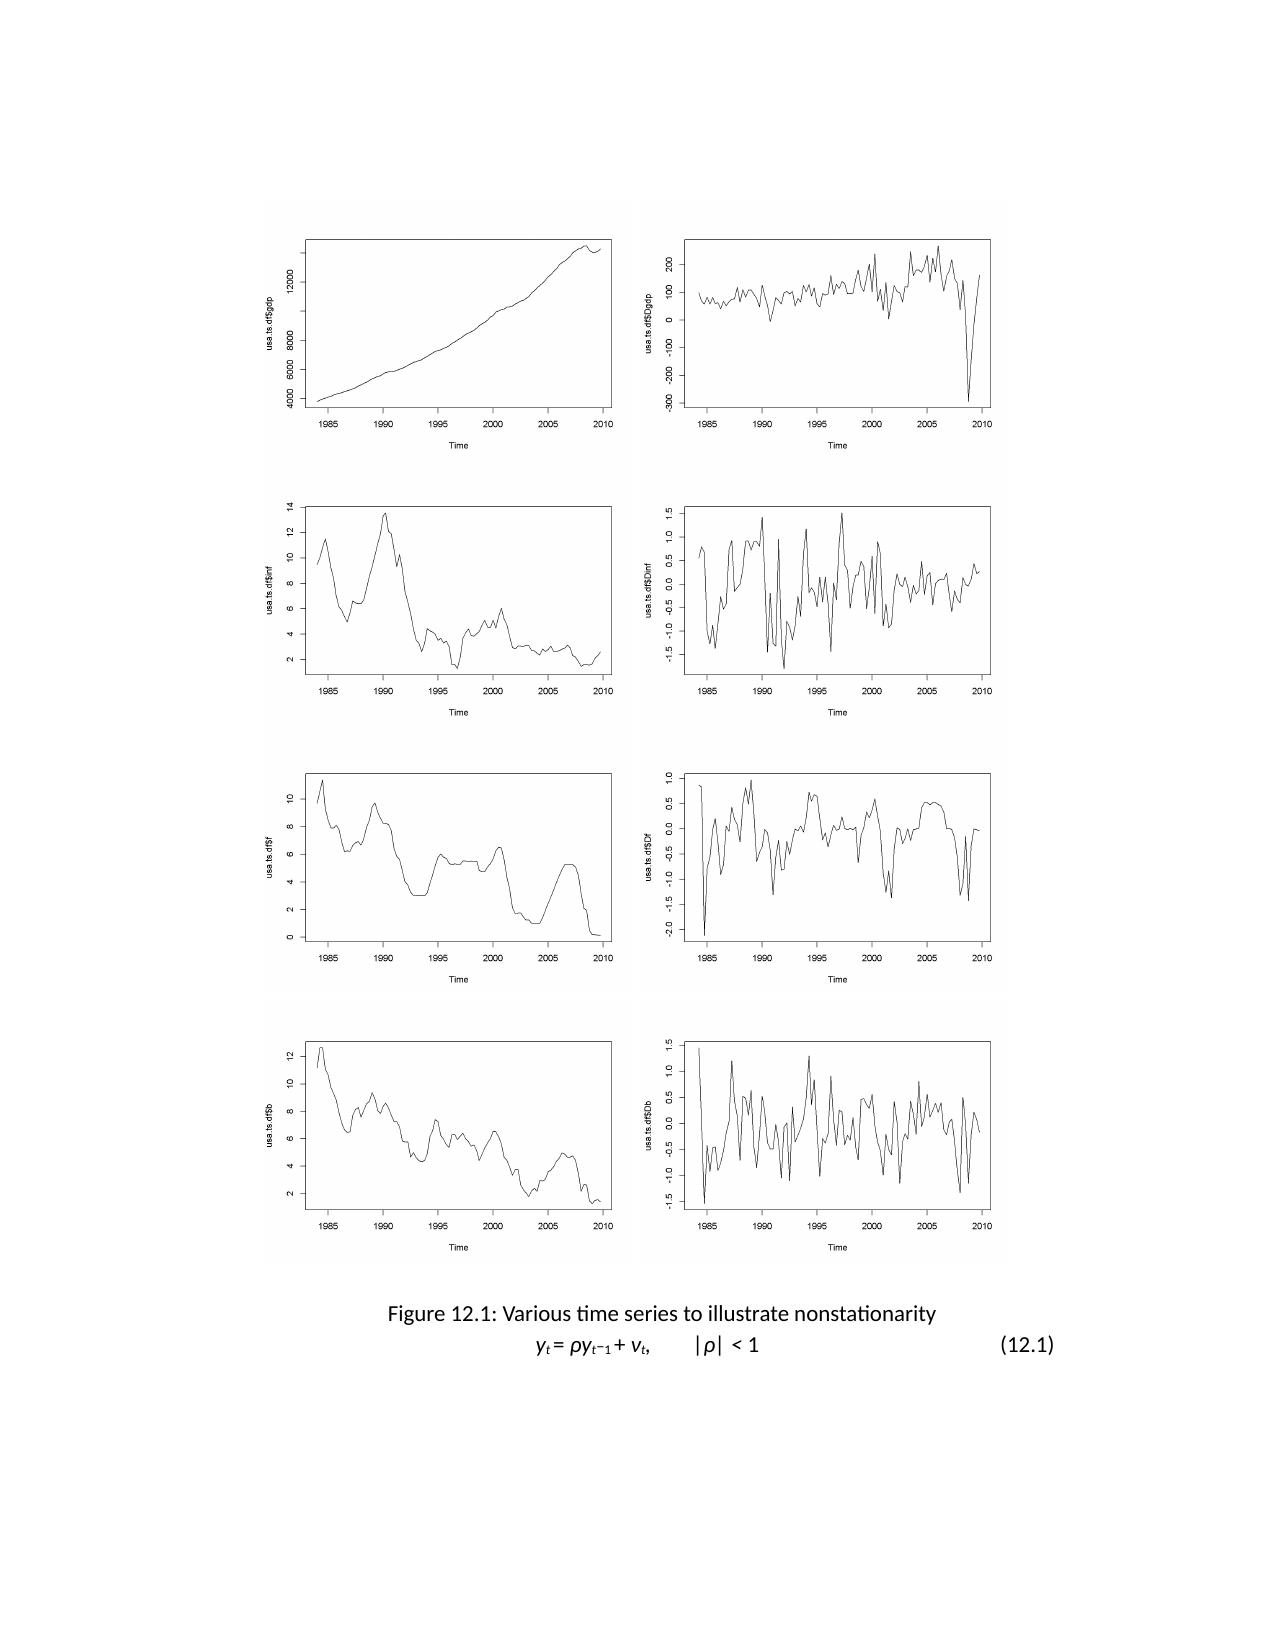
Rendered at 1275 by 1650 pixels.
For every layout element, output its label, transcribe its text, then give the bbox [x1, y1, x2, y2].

picture [262, 998, 634, 1264]
picture [641, 196, 1013, 462]
picture [641, 463, 1013, 729]
picture [641, 998, 1013, 1264]
text Figure 12.1: Various time series to illustrate nonstationarity [224, 1299, 937, 1327]
picture [262, 730, 634, 996]
picture [641, 730, 1013, 996]
picture [262, 196, 634, 462]
picture [262, 463, 634, 729]
text yt = ρyt−1 + νt, |ρ| < 1 (12.1) [224, 1330, 1054, 1358]
